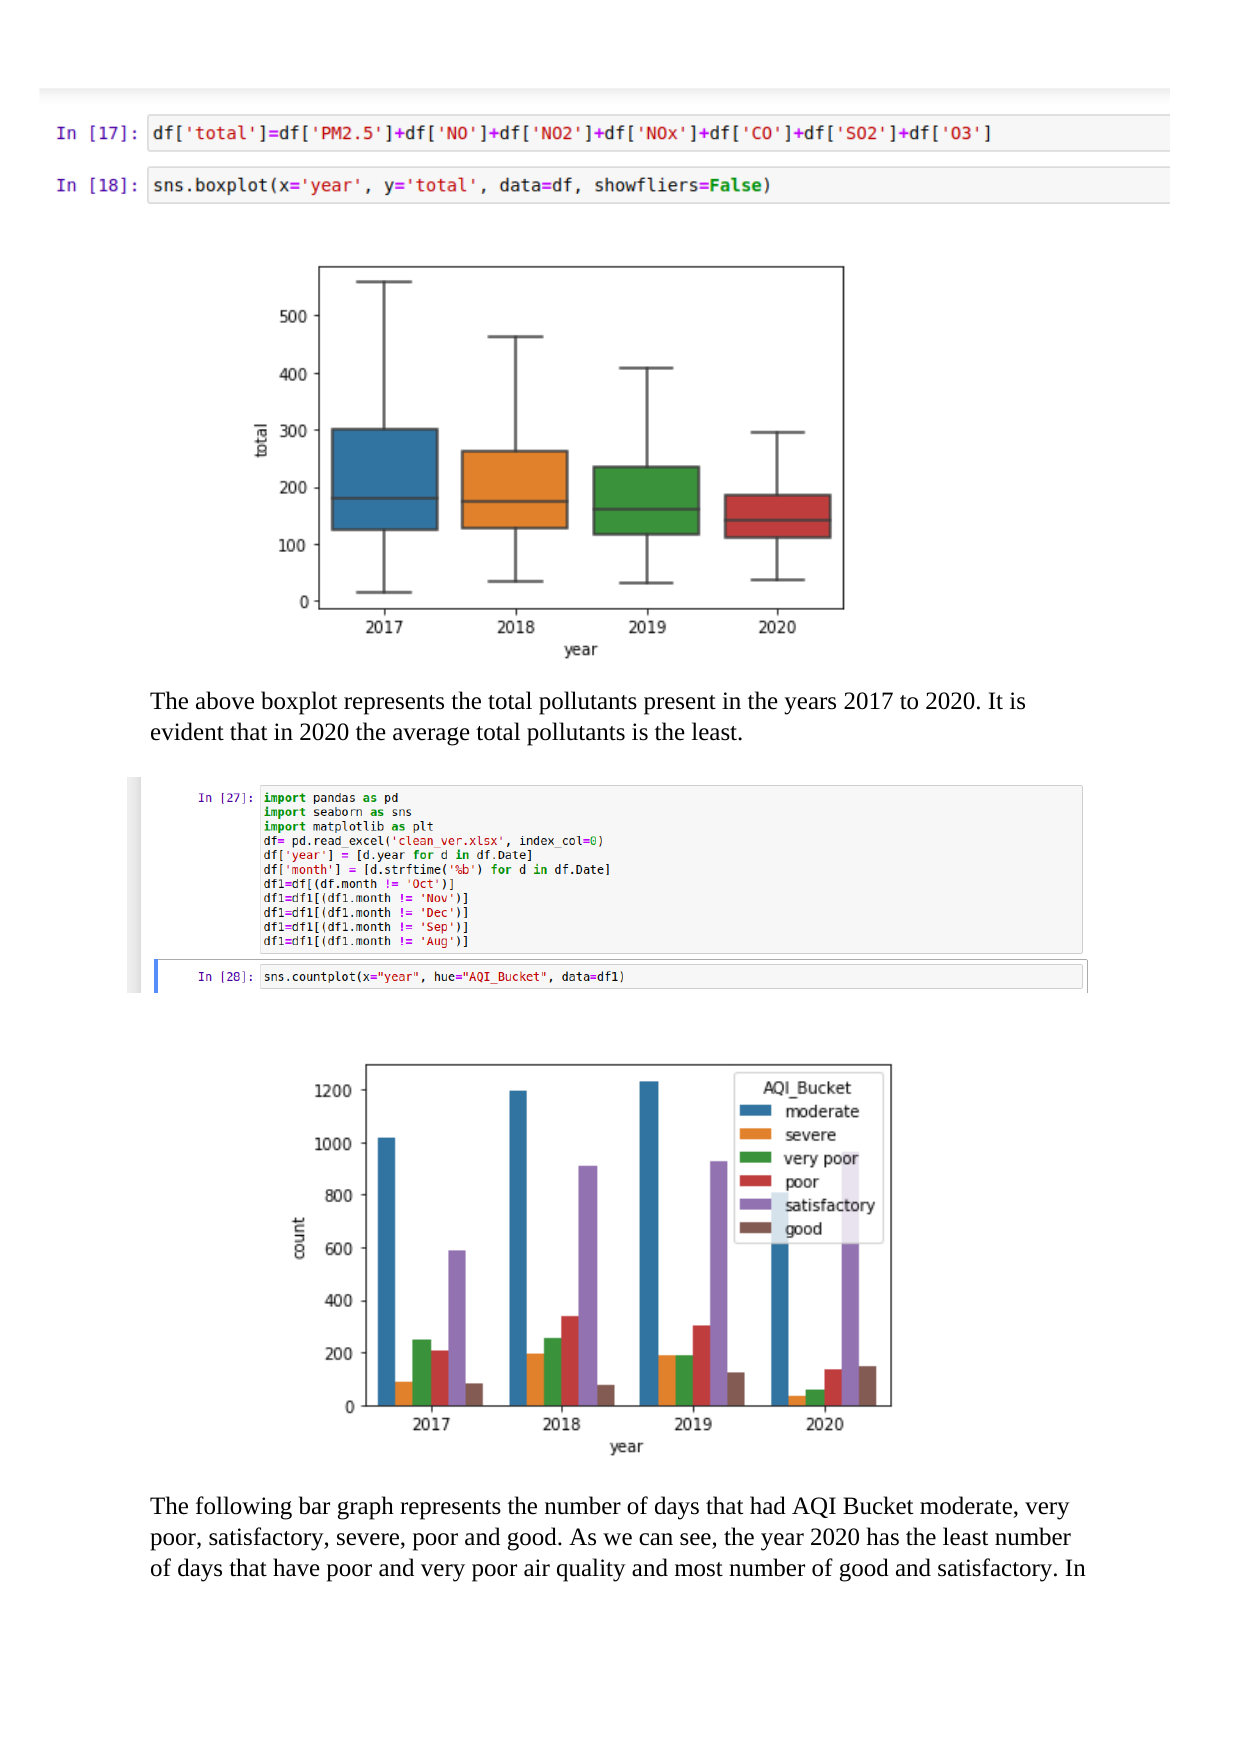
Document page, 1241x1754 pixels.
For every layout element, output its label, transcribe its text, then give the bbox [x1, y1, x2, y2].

text The above boxplot represents the total pollutants present in the years 2017 to 2020. It is evident that in 2020 the average total pollutants is the least. [150, 686, 1090, 746]
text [150, 1491, 1090, 1582]
picture [281, 1055, 899, 1465]
picture [39, 84, 1170, 207]
picture [246, 257, 854, 668]
picture [127, 777, 1092, 993]
